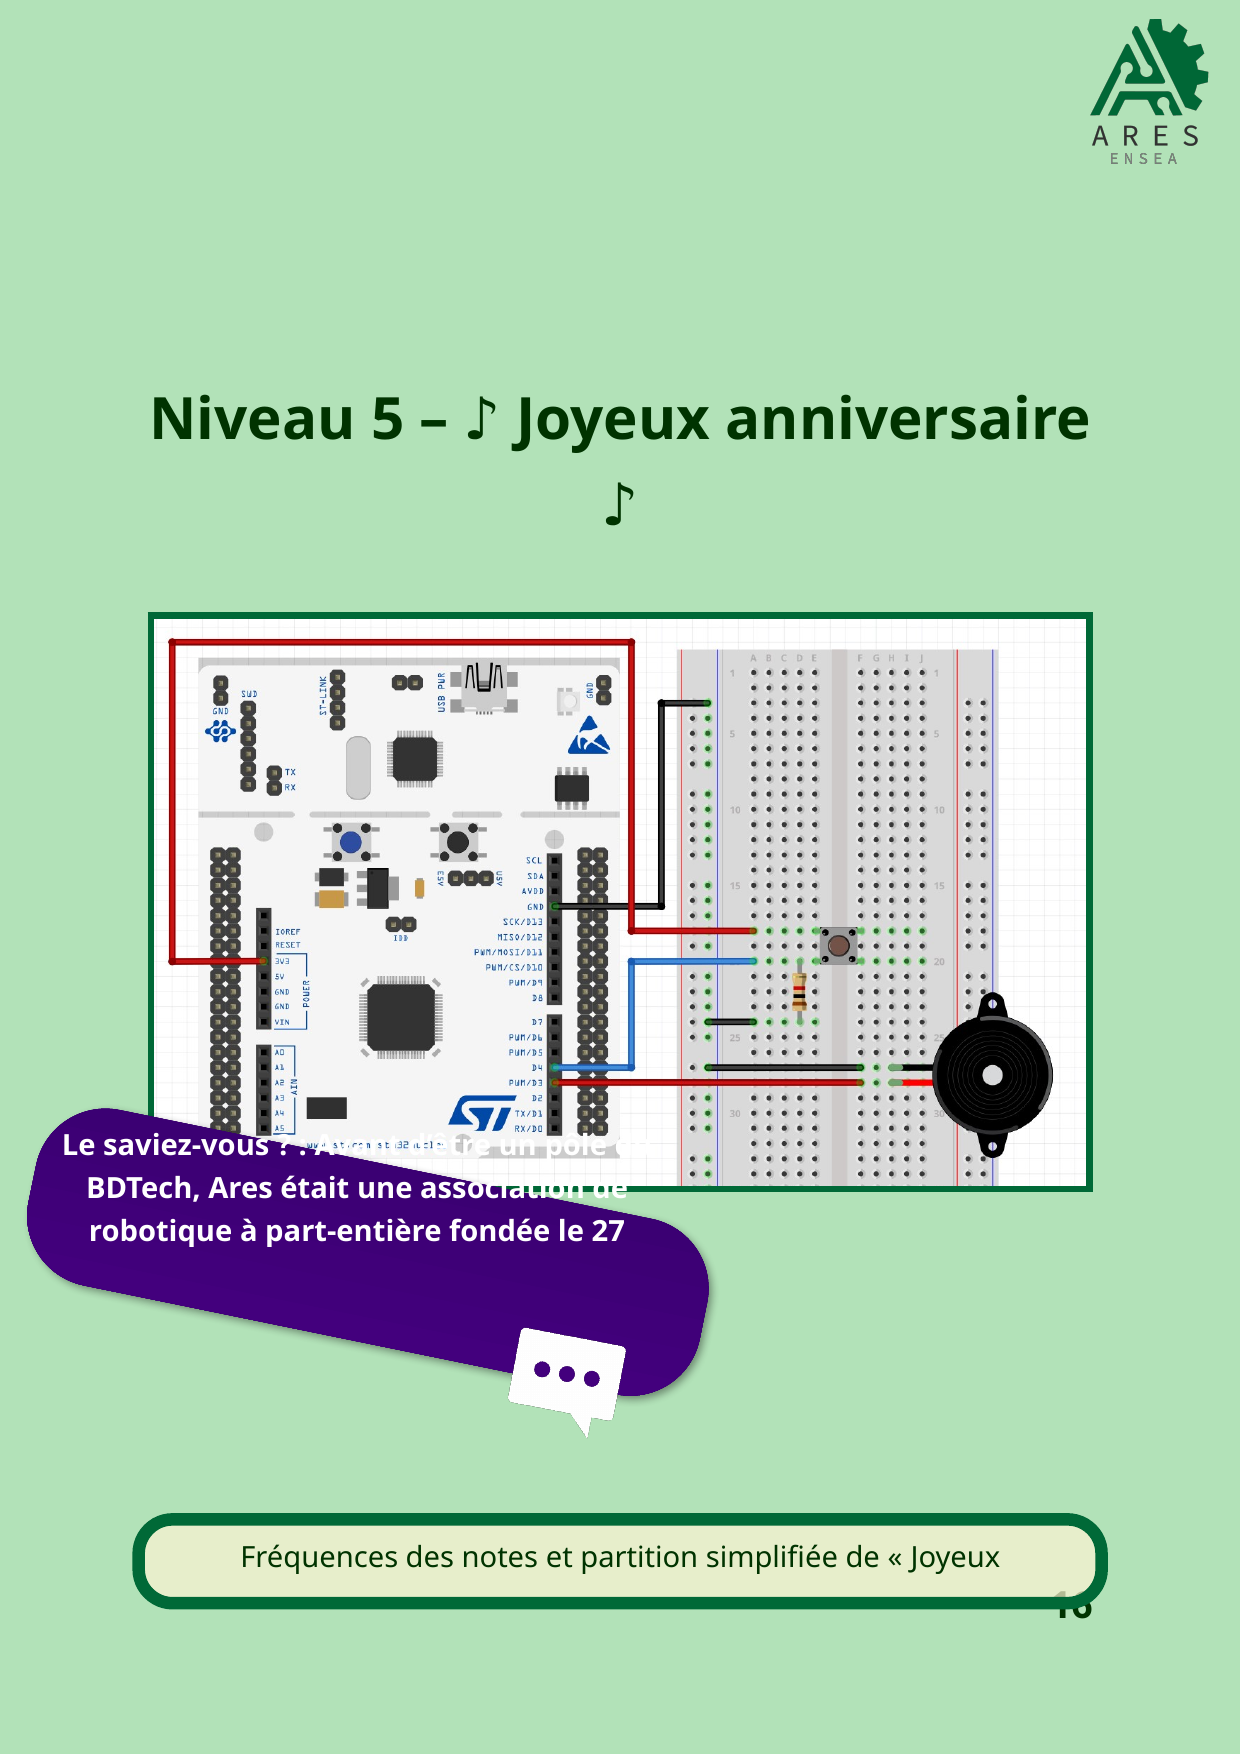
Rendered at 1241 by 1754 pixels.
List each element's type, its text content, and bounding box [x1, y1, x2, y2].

picture [477, 1297, 653, 1473]
picture [1063, 13, 1230, 179]
picture [154, 619, 1086, 1186]
text Niveau 5 – ♪ Joyeux anniversaire ♪ [148, 377, 1093, 542]
